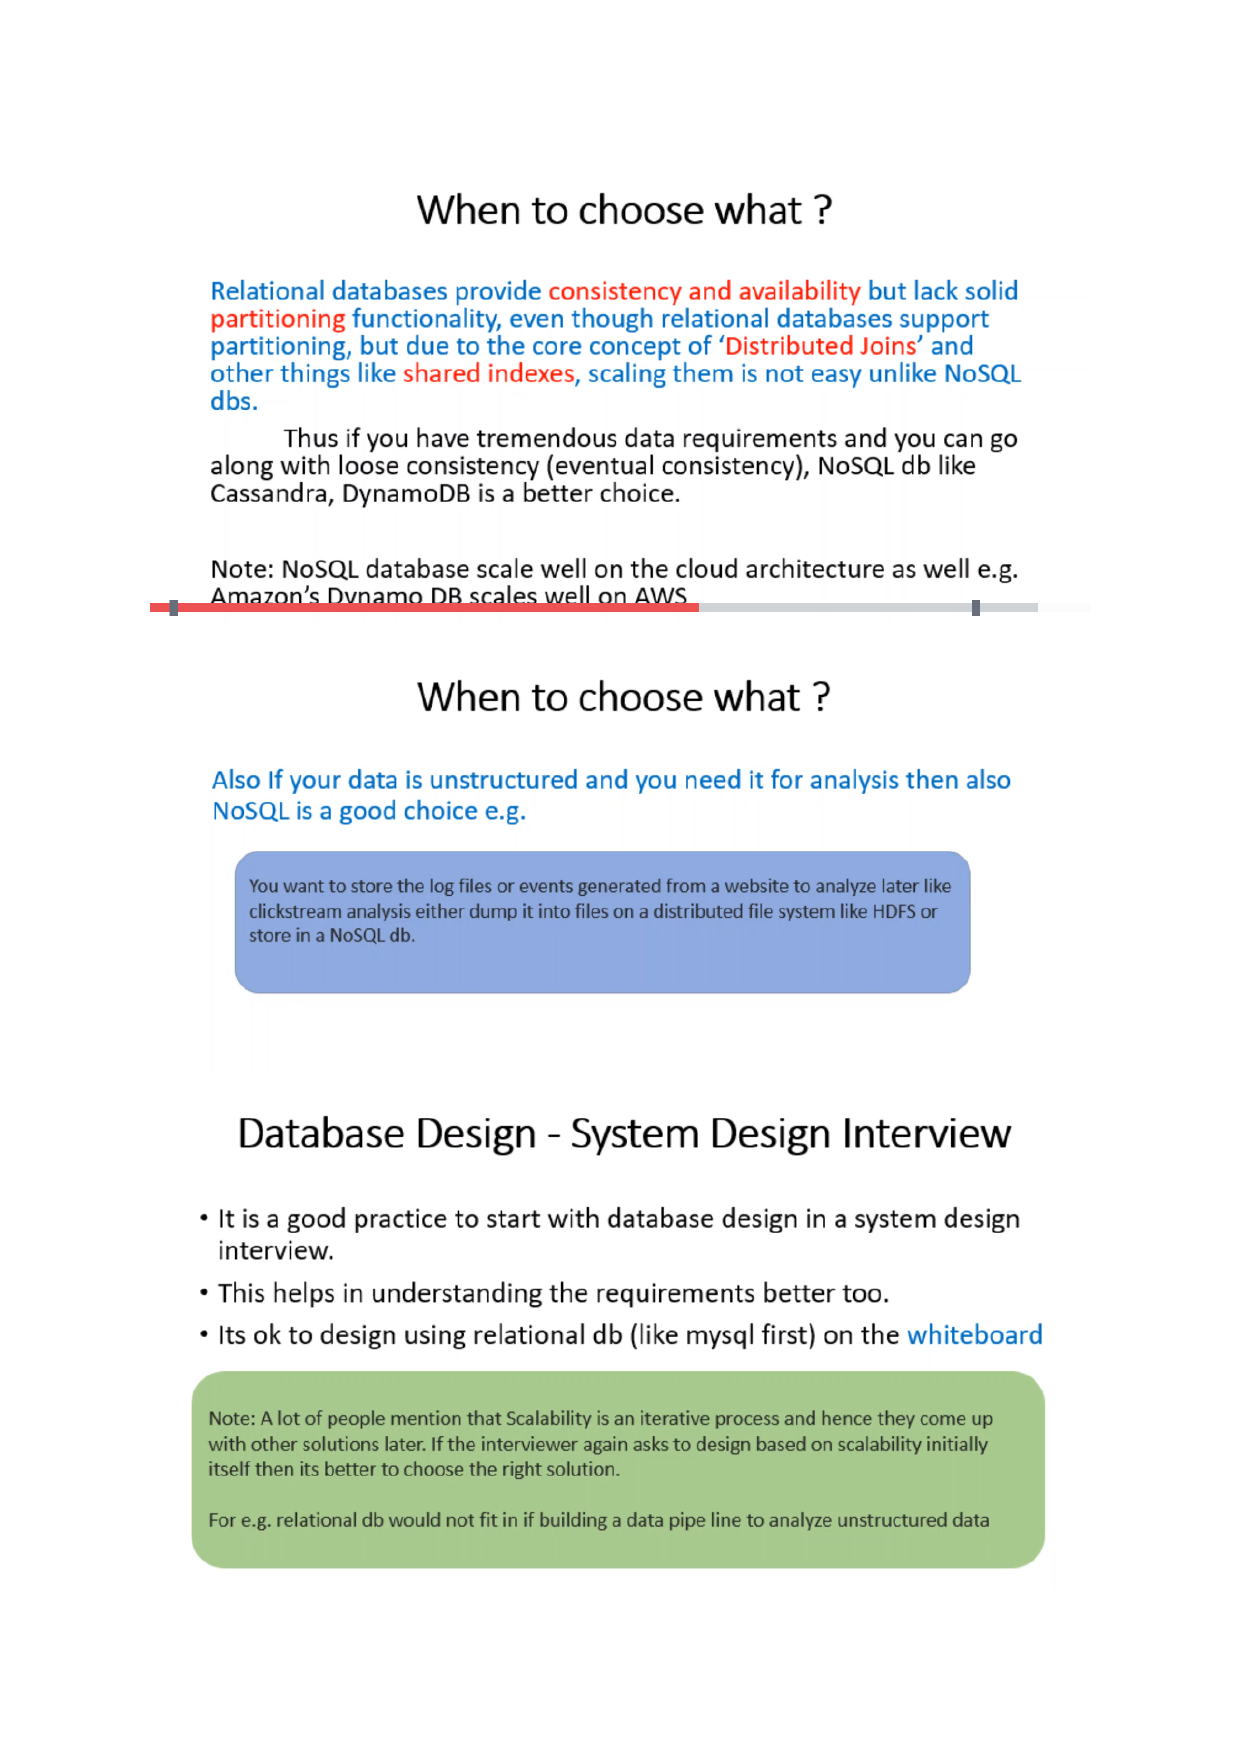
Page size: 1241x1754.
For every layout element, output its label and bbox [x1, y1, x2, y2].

picture [150, 1090, 1091, 1590]
picture [150, 150, 1091, 622]
picture [150, 640, 1091, 1072]
